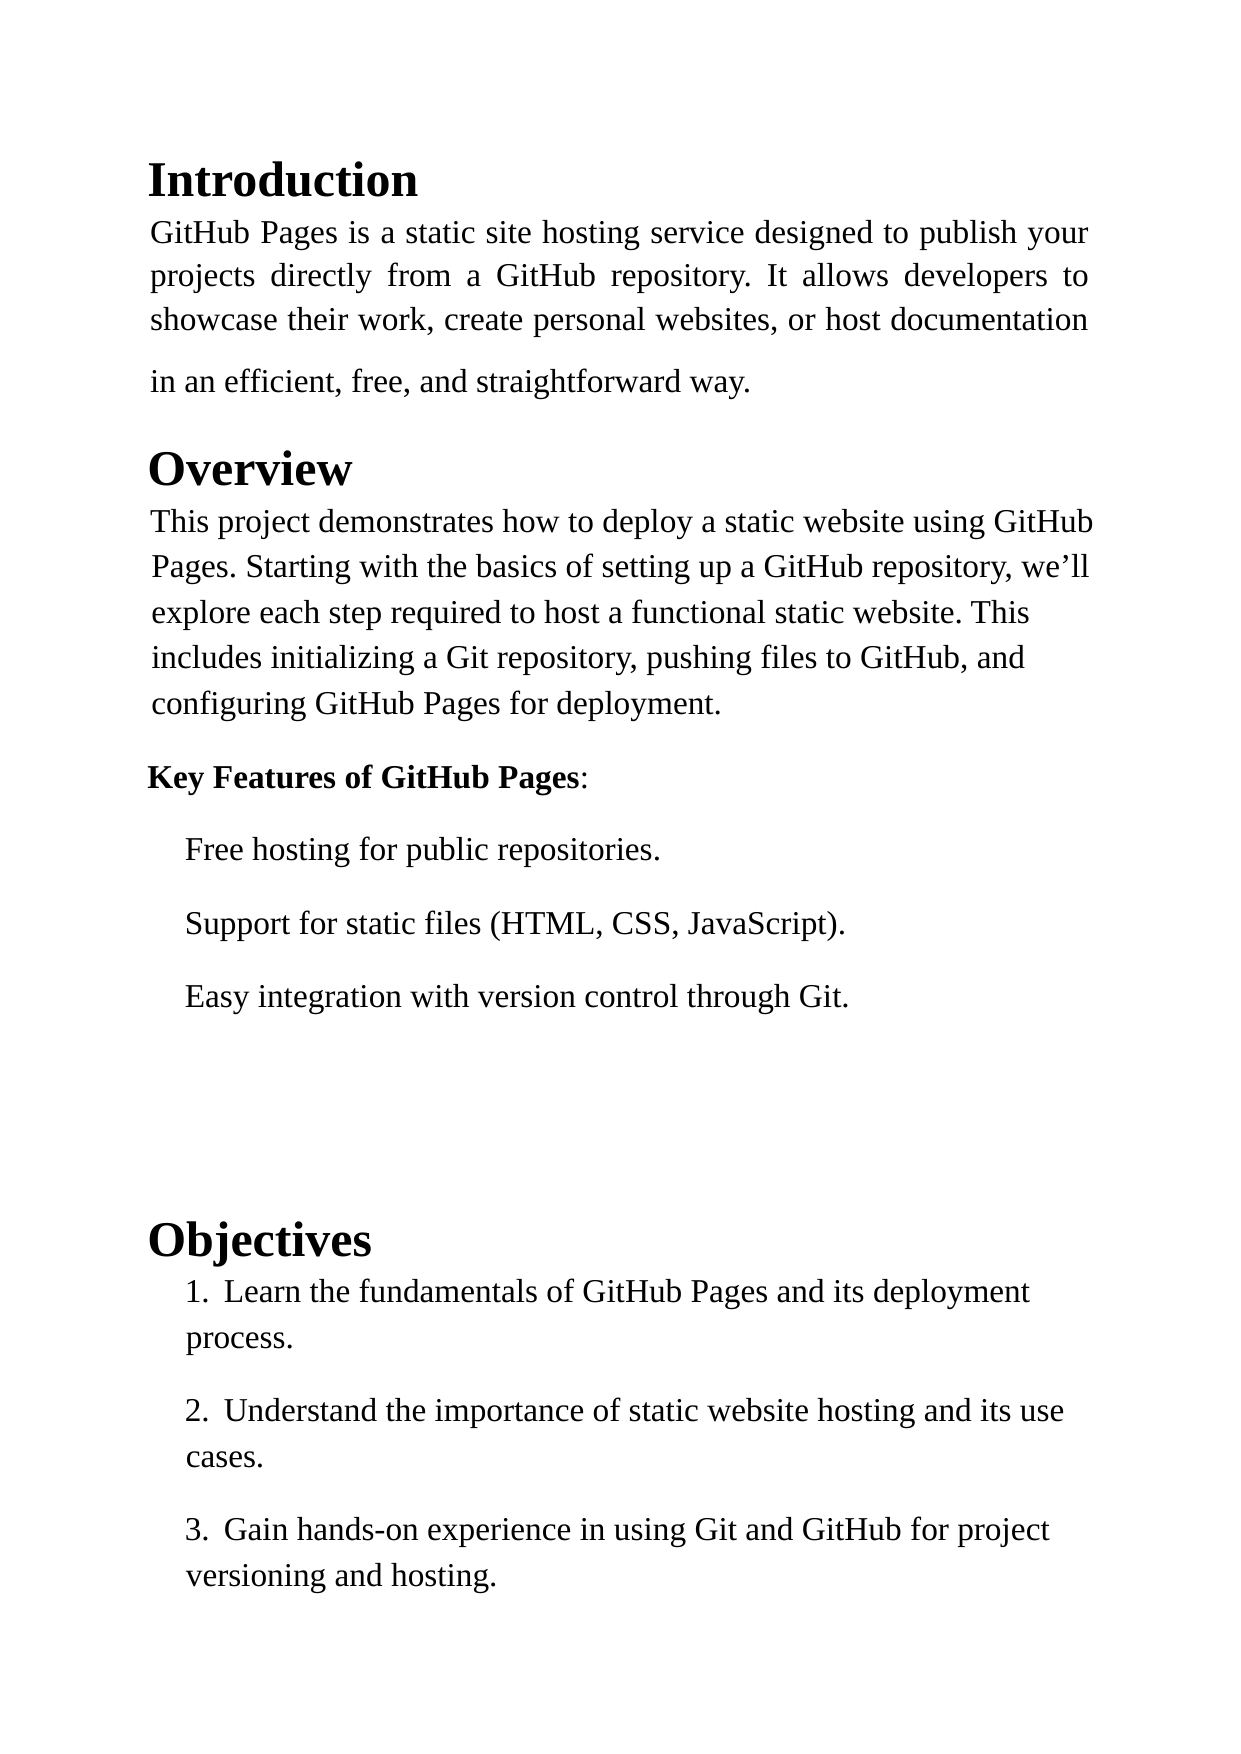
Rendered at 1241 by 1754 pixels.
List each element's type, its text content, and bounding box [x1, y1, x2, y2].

text GitHub Pages is a static site hosting service designed to publish your projects directly from a GitHub repository. It allows developers to showcase their work, create personal websites, or host documentation in an efficient, free, and straightforward way. [150, 212, 1090, 403]
text Key Features of GitHub Pages: [147, 757, 1127, 795]
list Gain hands-on experience in using Git and GitHub for project versioning and hosting. [184, 1509, 1094, 1593]
text This project demonstrates how to deploy a static website using GitHub Pages. Starting with the basics of setting up a GitHub repository, we’ll explore each step required to host a functional static website. This includes initializing a Git repository, pushing files to GitHub, and configuring GitHub Pages for deployment. [150, 501, 1094, 722]
text Easy integration with version control through Git. [184, 977, 1094, 1015]
subtitle Objectives [147, 1209, 1127, 1267]
subtitle Introduction [147, 150, 1127, 207]
subtitle Overview [147, 439, 1127, 497]
text Free hosting for public repositories. [184, 829, 1094, 868]
text Support for static files (HTML, CSS, JavaScript). [184, 903, 1094, 941]
list Understand the importance of static website hosting and its use cases. [184, 1391, 1094, 1474]
list Learn the fundamentals of GitHub Pages and its deployment process. [184, 1271, 1094, 1355]
